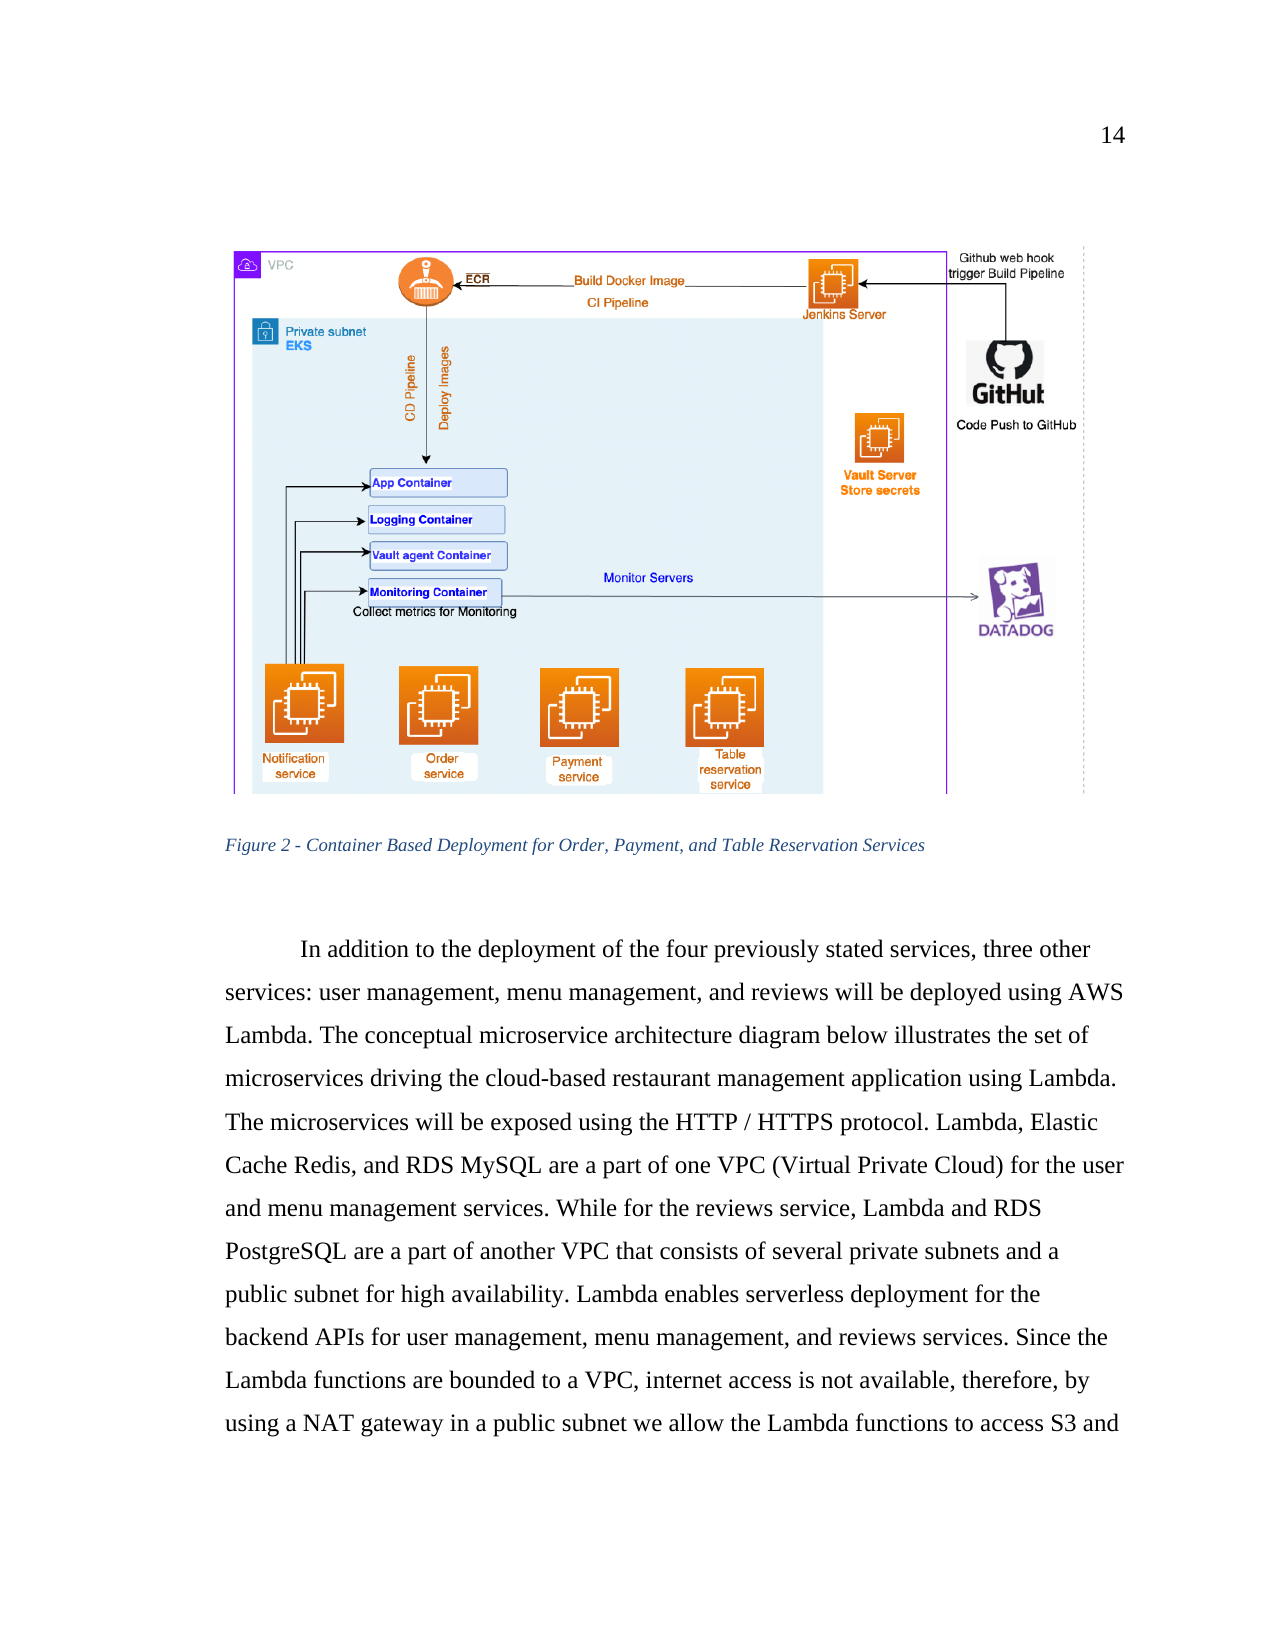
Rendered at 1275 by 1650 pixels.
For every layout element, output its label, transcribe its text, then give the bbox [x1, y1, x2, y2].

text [225, 934, 1125, 1437]
picture [225, 245, 1109, 794]
